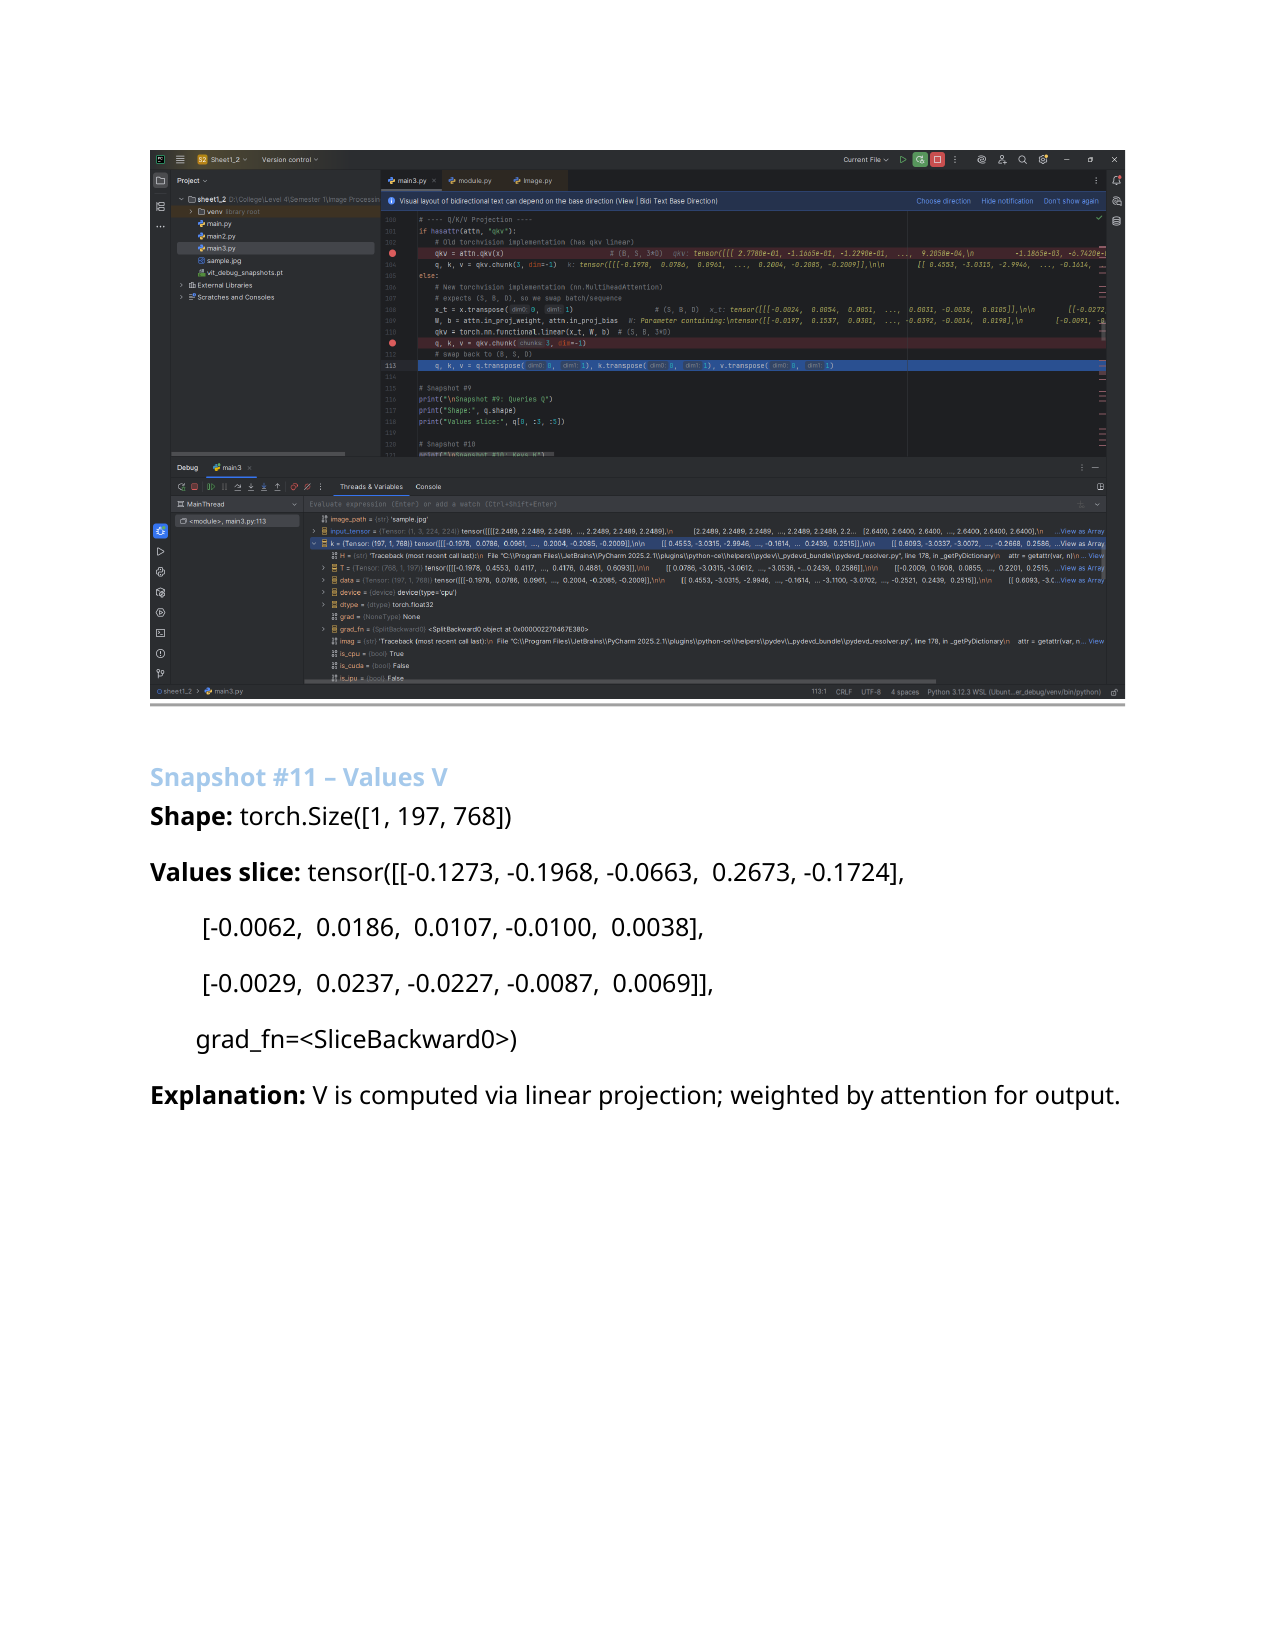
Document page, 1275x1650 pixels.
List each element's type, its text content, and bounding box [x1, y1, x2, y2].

text grad_fn=<SliceBackward0>) [150, 1022, 1125, 1056]
picture [150, 150, 1125, 699]
text Snapshot #11 – Values V Shape: torch.Size([1, 197, 768]) [150, 759, 1125, 832]
text [-0.0029, 0.0237, -0.0227, -0.0087, 0.0069]], [150, 966, 1125, 1000]
text Values slice: tensor([[-0.1273, -0.1968, -0.0663, 0.2673, -0.1724], [150, 854, 1125, 888]
text [-0.0062, 0.0186, 0.0107, -0.0100, 0.0038], [150, 910, 1125, 944]
text Explanation: V is computed via linear projection; weighted by attention for output. [150, 1077, 1125, 1112]
